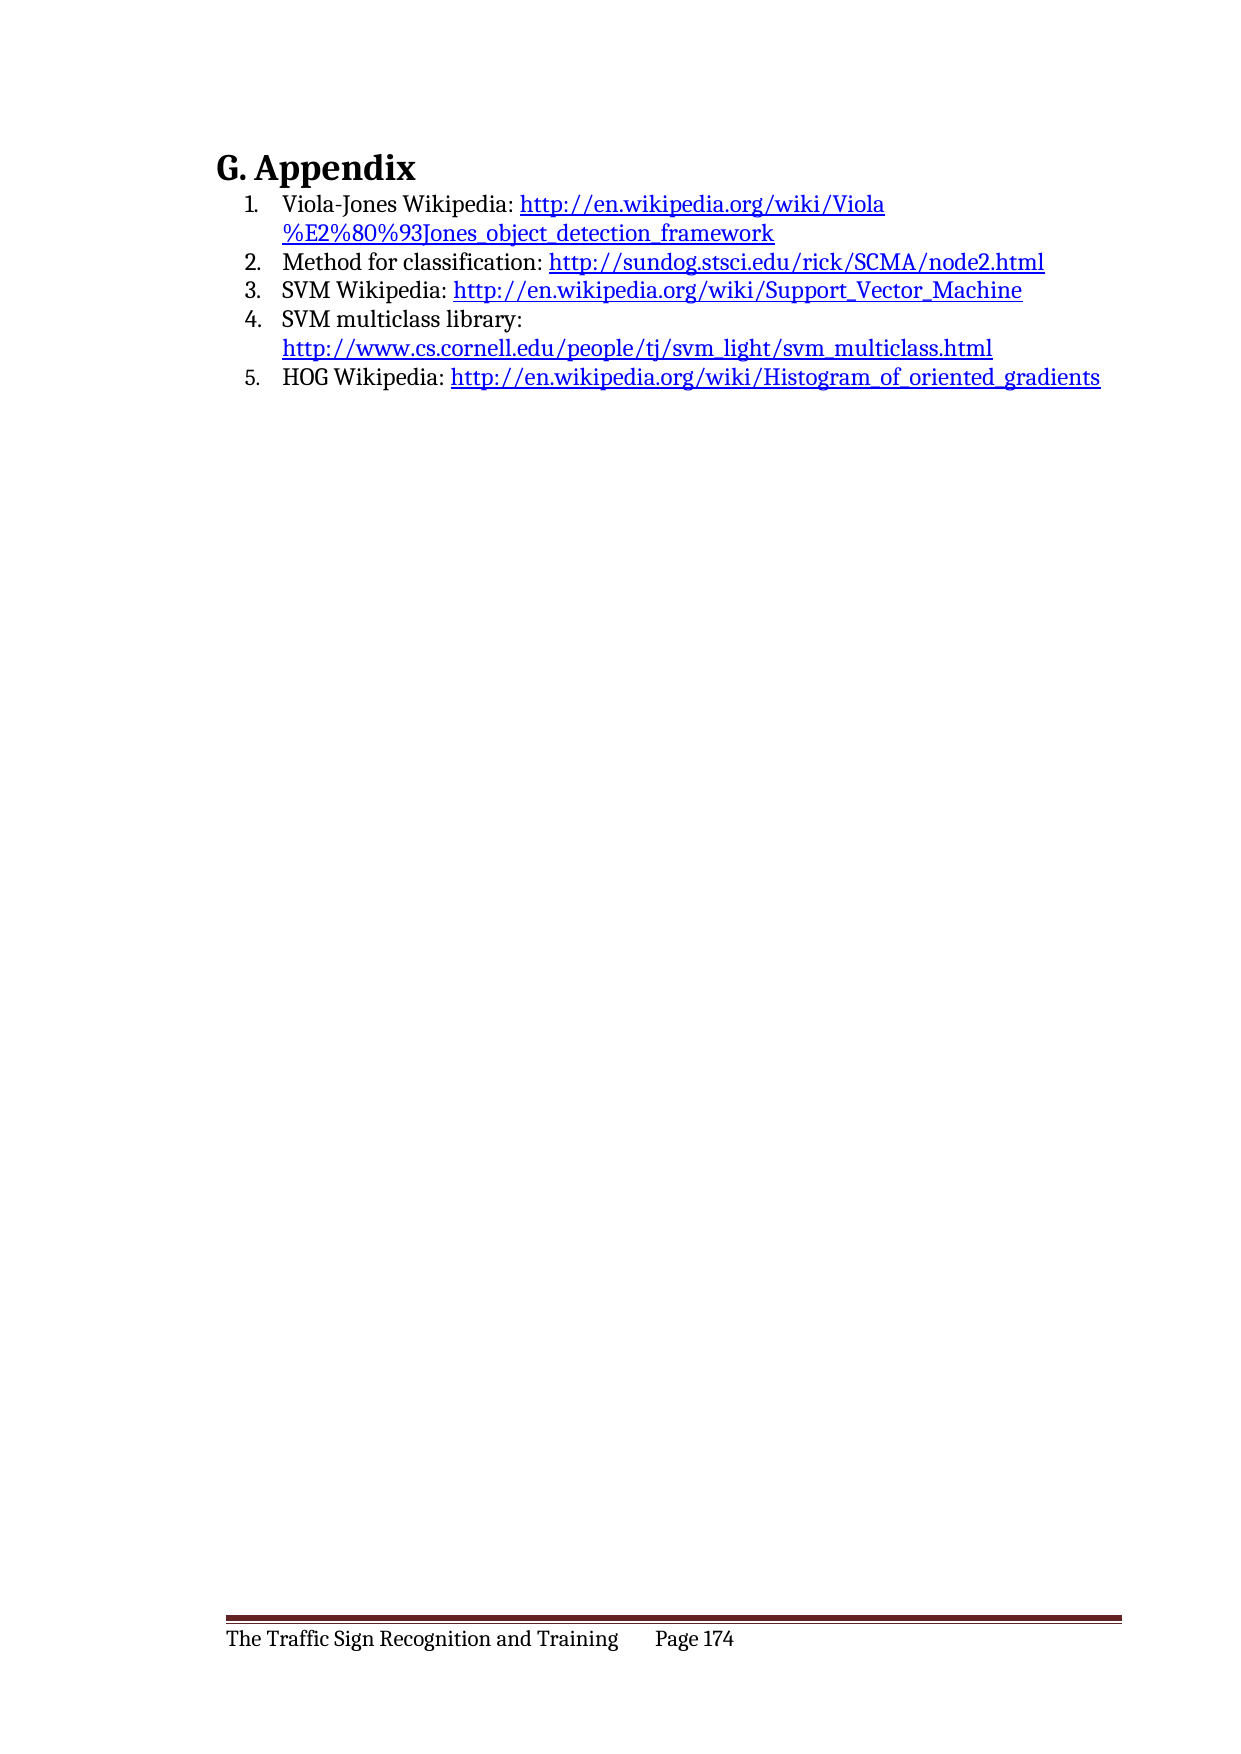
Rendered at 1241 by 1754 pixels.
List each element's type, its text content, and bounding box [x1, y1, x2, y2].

subtitle Appendix [216, 147, 1122, 190]
list SVM multiclass library: http://www.cs.cornell.edu/people/tj/svm_light/svm_multiclass.html [244, 305, 1122, 363]
list HOG Wikipedia: http://en.wikipedia.org/wiki/Histogram_of_oriented_gradients [244, 363, 1122, 391]
list Viola-Jones Wikipedia: http://en.wikipedia.org/wiki/Viola%E2%80%93Jones_object_detection_framework [244, 190, 1122, 248]
list SVM Wikipedia: http://en.wikipedia.org/wiki/Support_Vector_Machine [244, 276, 1122, 305]
list Method for classification: http://sundog.stsci.edu/rick/SCMA/node2.html [244, 248, 1122, 276]
